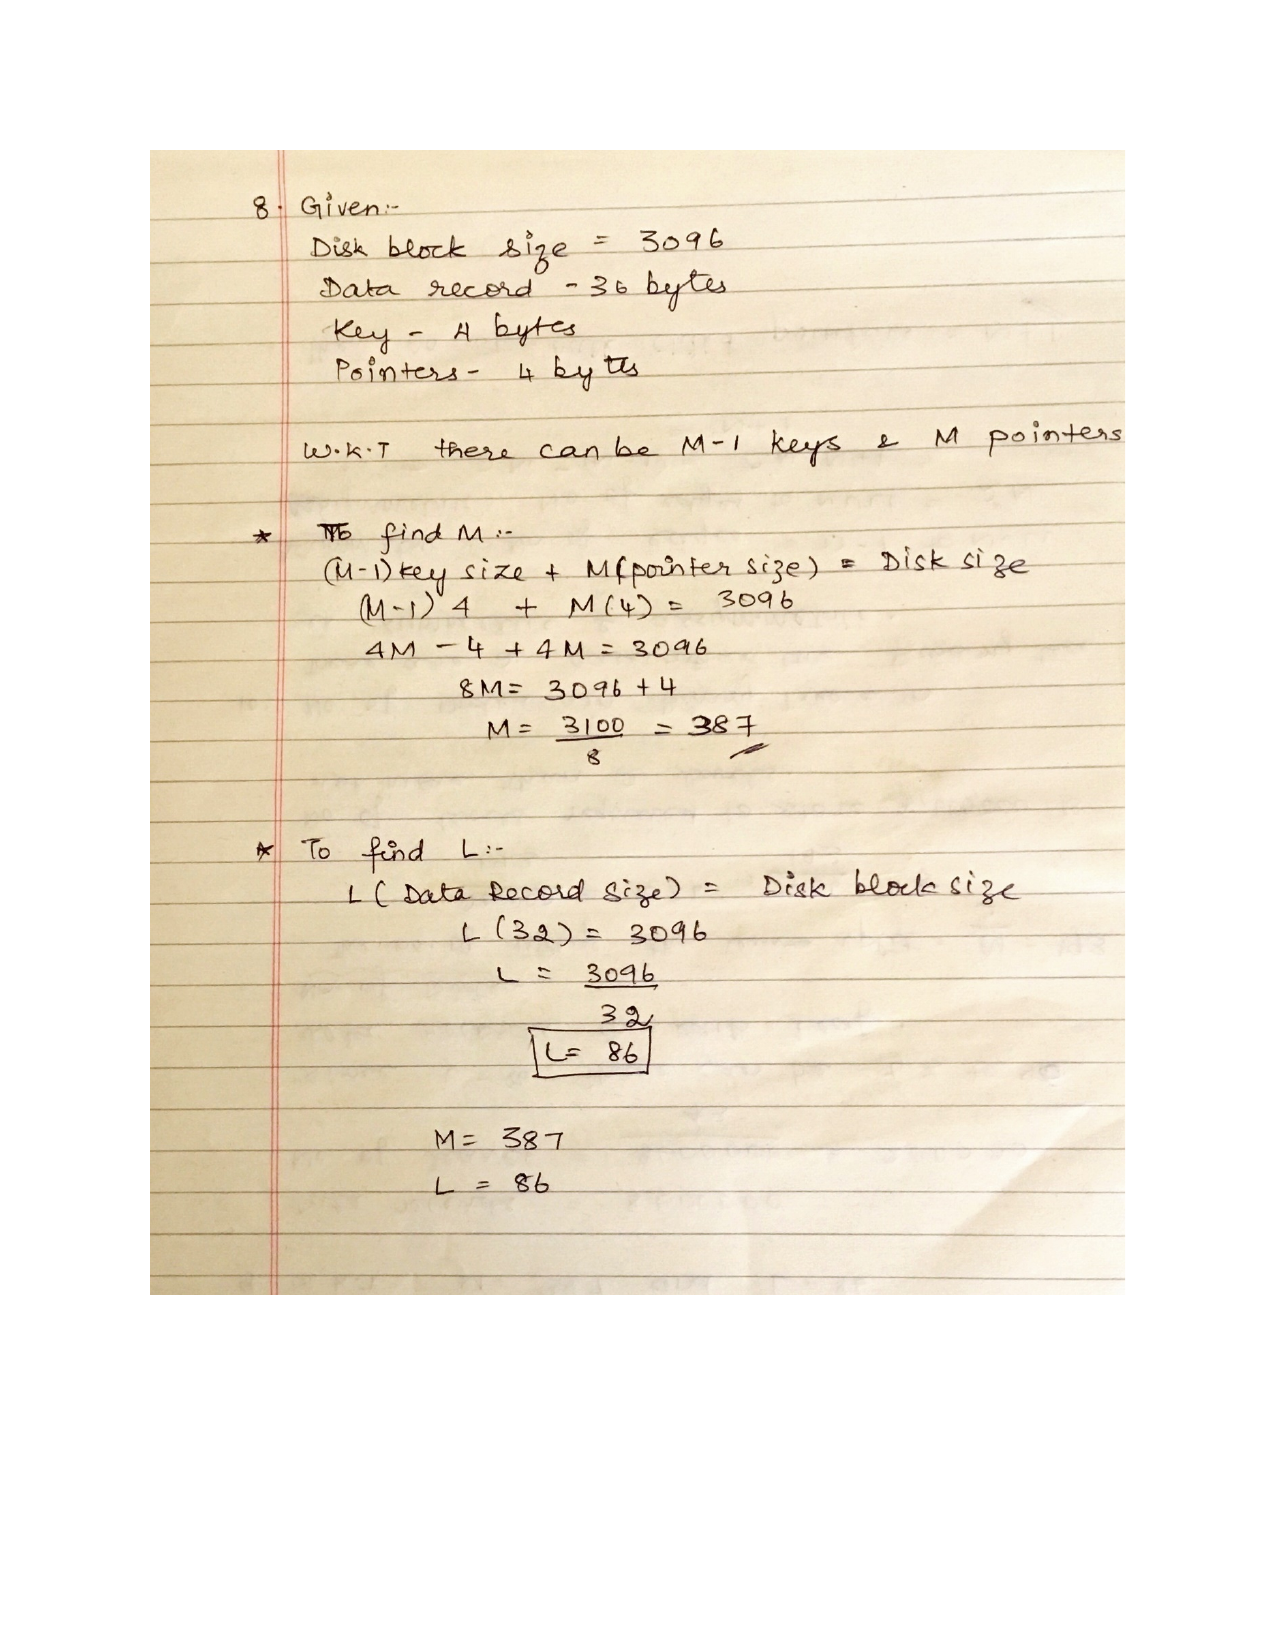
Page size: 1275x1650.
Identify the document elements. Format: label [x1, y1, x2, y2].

picture [150, 150, 1125, 1295]
